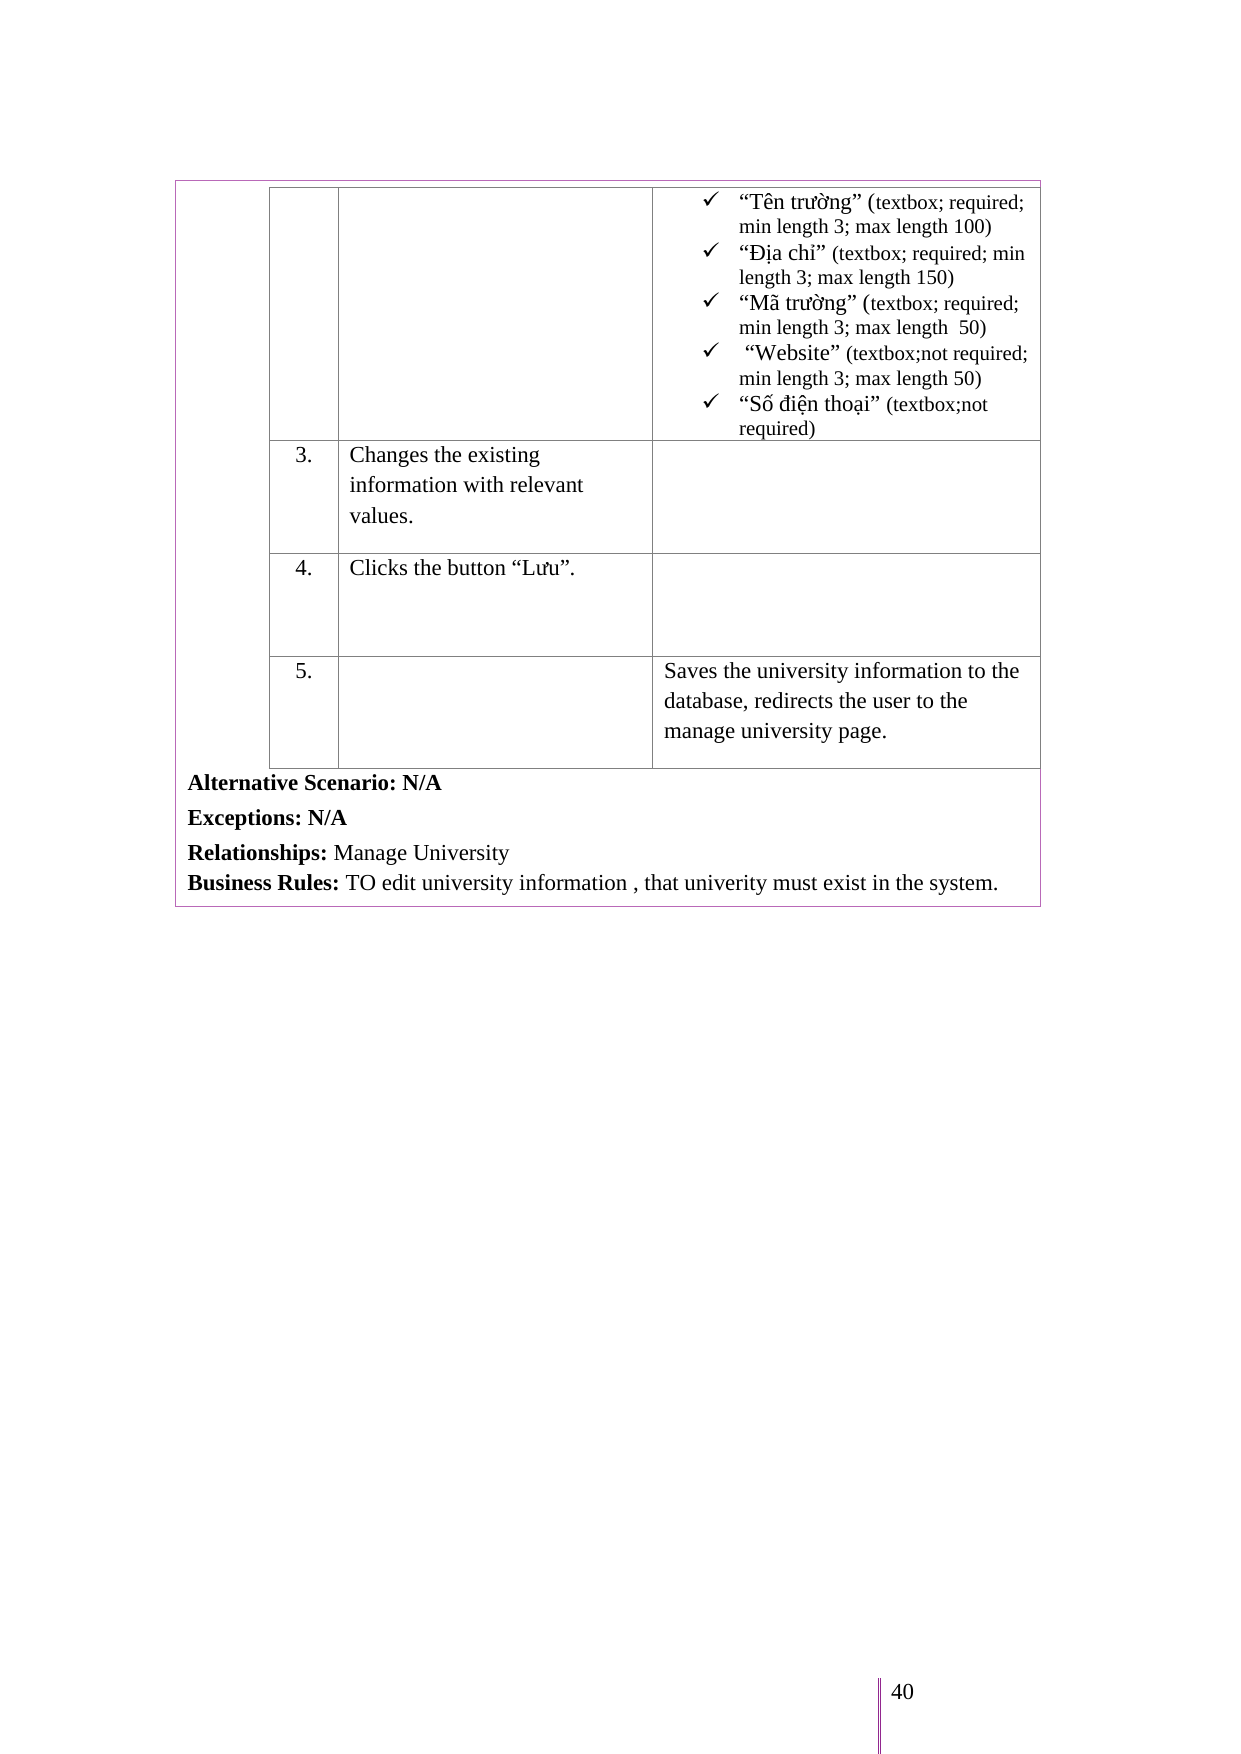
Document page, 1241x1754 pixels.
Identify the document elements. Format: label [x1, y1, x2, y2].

table_cell [176, 181, 1040, 906]
